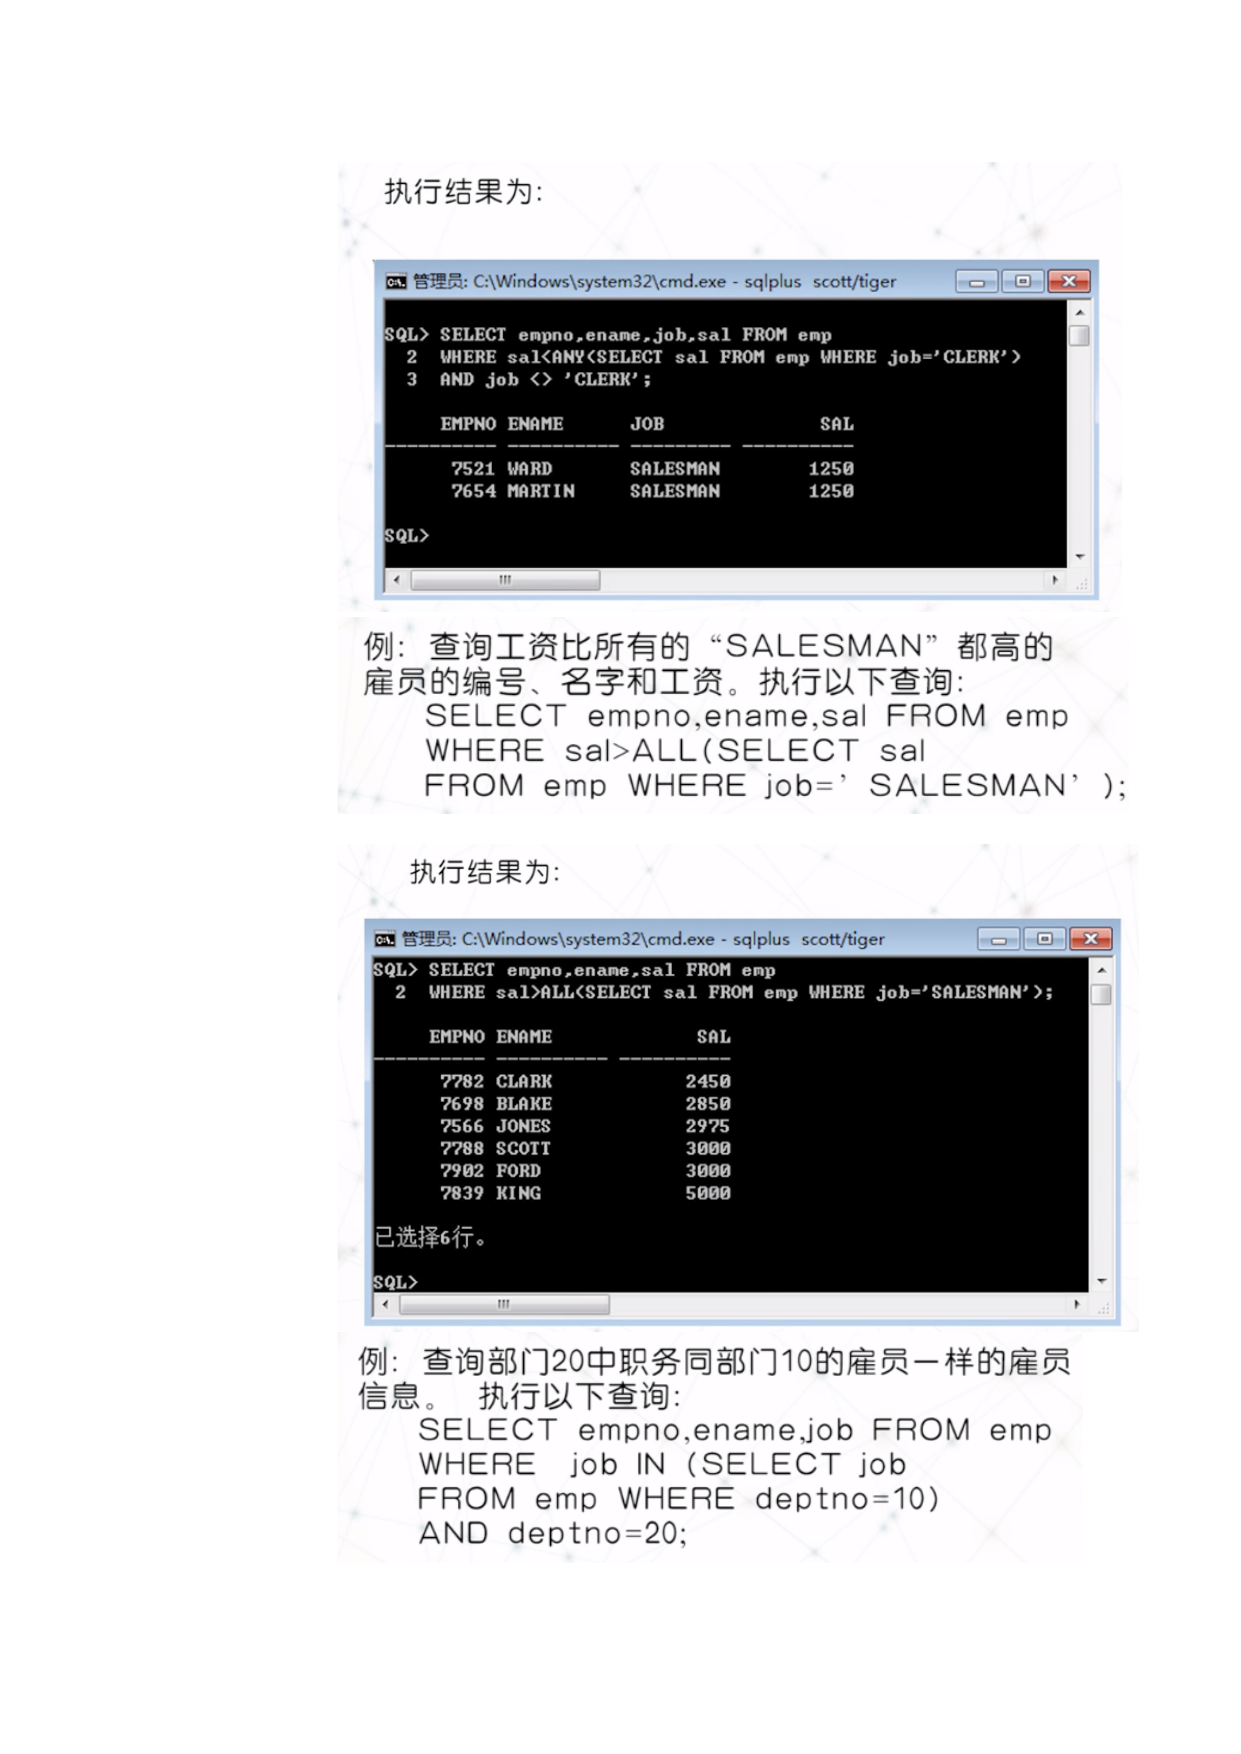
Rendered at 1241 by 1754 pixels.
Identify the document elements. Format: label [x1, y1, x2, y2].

picture [337, 162, 1123, 612]
picture [337, 617, 1129, 814]
picture [337, 844, 1139, 1563]
